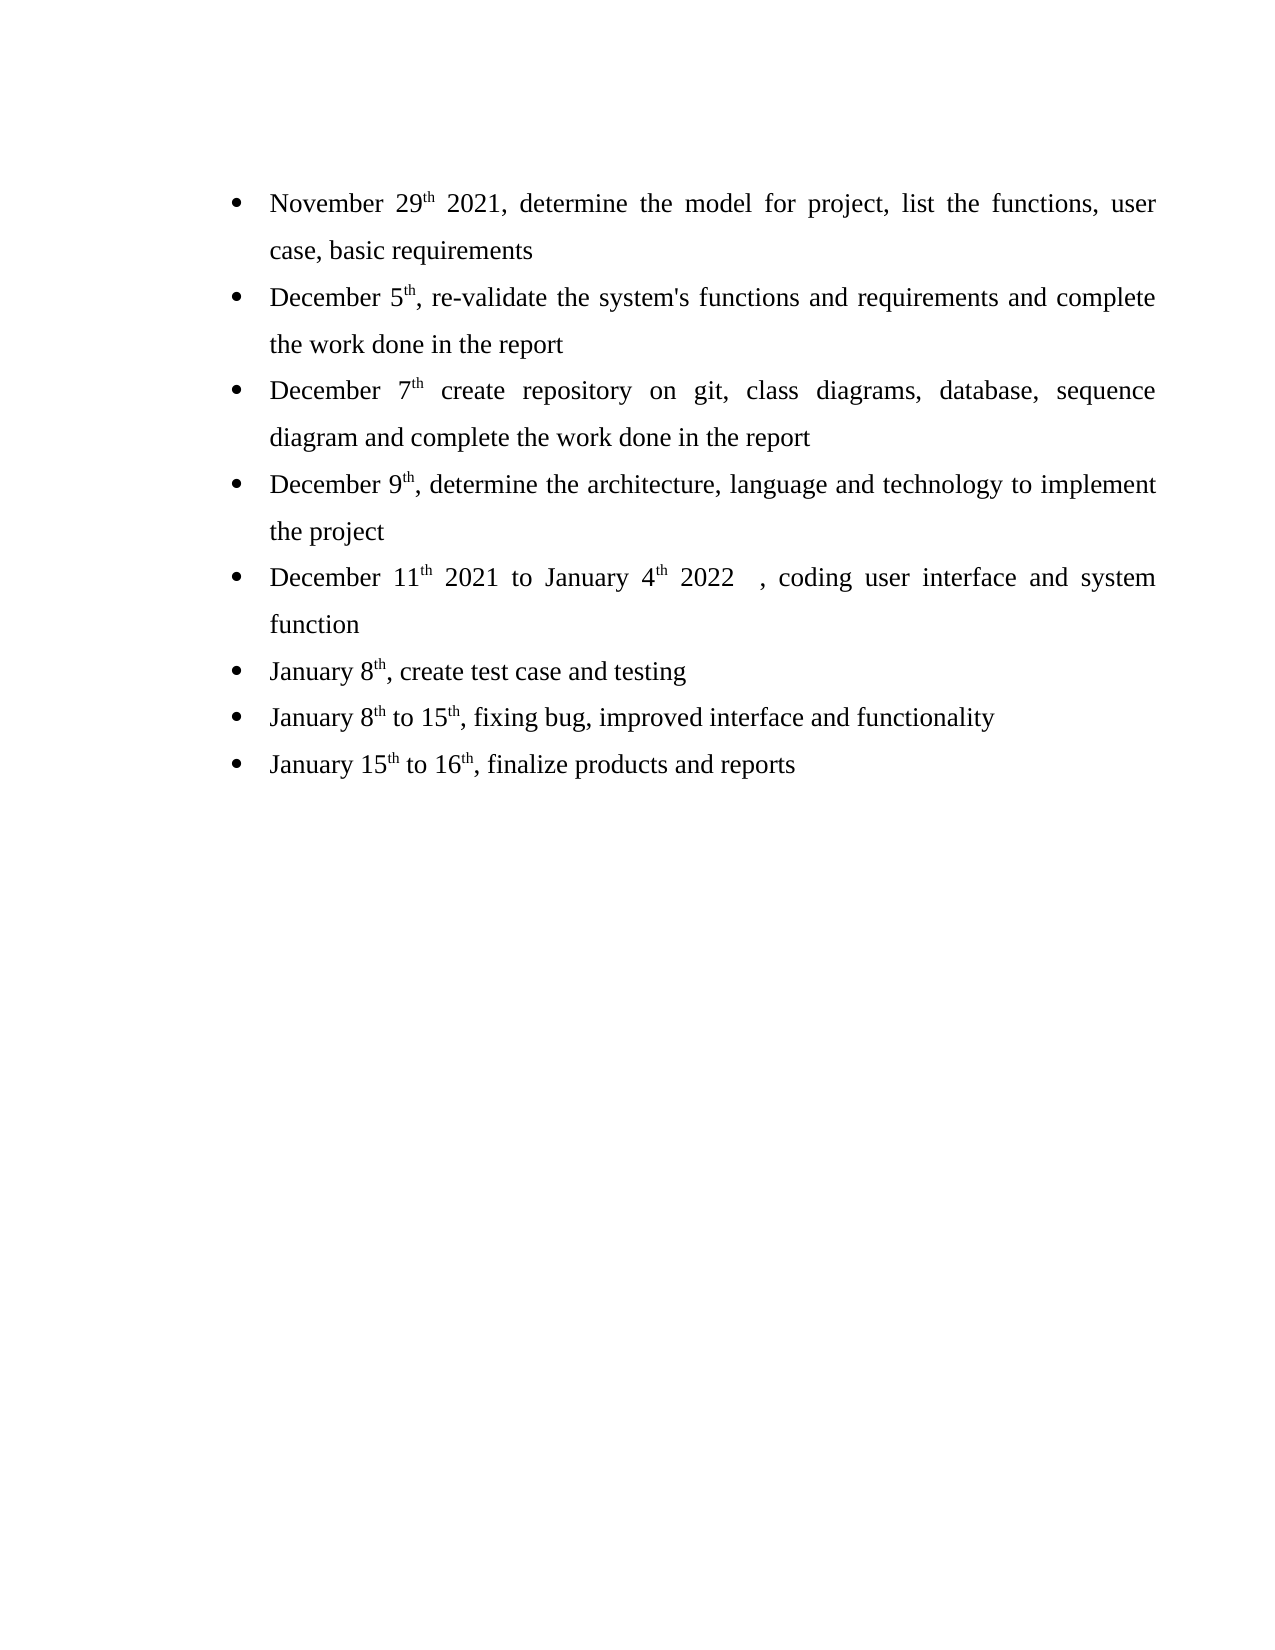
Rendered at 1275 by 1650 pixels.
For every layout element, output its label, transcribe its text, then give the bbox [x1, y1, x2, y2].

list January 8th, create test case and testing [232, 655, 1157, 686]
list January 15th to 16th, finalize products and reports [232, 748, 1157, 780]
list December 11th 2021 to January 4th 2022 , coding user interface and system function [232, 561, 1157, 639]
list January 8th to 15th, fixing bug, improved interface and functionality [232, 702, 1157, 733]
list December 7th create repository on git, class diagrams, database, sequence diagram and complete the work done in the report [232, 374, 1157, 452]
list December 5th, re-validate the system's functions and requirements and complete the work done in the report [232, 281, 1157, 359]
list November 29th 2021, determine the model for project, list the functions, user case, basic requirements [232, 187, 1157, 265]
list December 9th, determine the architecture, language and technology to implement the project [232, 468, 1157, 546]
